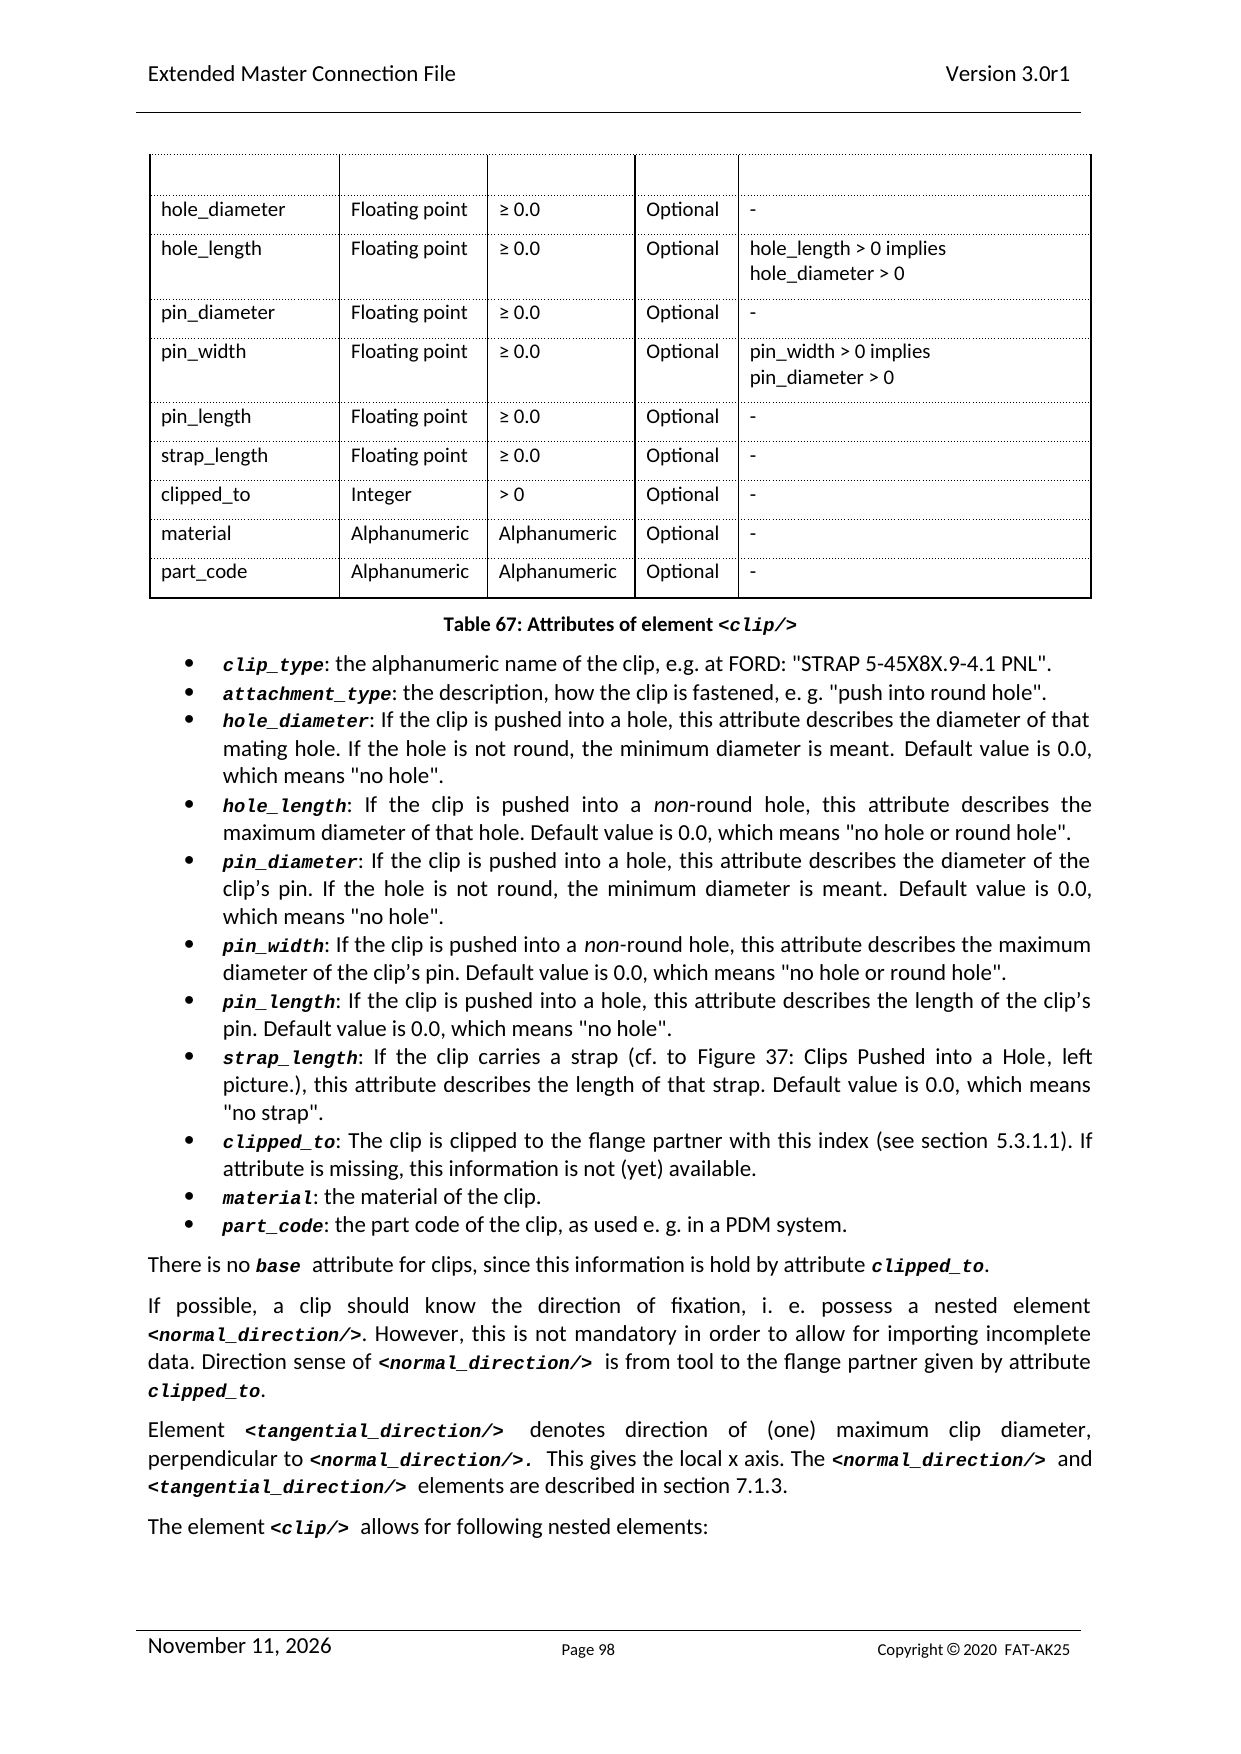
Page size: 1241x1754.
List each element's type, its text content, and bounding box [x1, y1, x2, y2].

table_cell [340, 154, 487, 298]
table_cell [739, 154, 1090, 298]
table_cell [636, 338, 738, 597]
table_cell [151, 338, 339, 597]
list attachment_type: the description, how the clip is fastened, e. g. "push into round hole". [185, 678, 1092, 706]
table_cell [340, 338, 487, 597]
list hole_length: If the clip is pushed into a non-round hole, this attribute describes the maximum diameter of that hole. Default value is 0.0, which means "no hole or round hole". [185, 790, 1092, 846]
list strap_length: If the clip carries a strap (cf. to Figure 37: Clips Pushed into a Hole, left picture.), this attribute describes the length of that strap. Default value is 0.0, which means "no strap". [185, 1042, 1092, 1126]
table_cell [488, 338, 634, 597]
list pin_length: If the clip is pushed into a hole, this attribute describes the length of the clip’s pin. Default value is 0.0, which means "no hole". [185, 986, 1092, 1042]
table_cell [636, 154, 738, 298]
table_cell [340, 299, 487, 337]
list part_code: the part code of the clip, as used e. g. in a PDM system. [185, 1210, 1092, 1238]
list hole_diameter: If the clip is pushed into a hole, this attribute describes the diameter of that mating hole. If the hole is not round, the minimum diameter is meant. Default value is 0.0, which means "no hole". [185, 706, 1092, 790]
list pin_diameter: If the clip is pushed into a hole, this attribute describes the diameter of the clip’s pin. If the hole is not round, the minimum diameter is meant. Default value is 0.0, which means "no hole". [185, 846, 1092, 930]
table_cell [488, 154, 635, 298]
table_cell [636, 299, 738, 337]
text The element <clip/> allows for following nested elements: [148, 1512, 1092, 1540]
text Element <tangential_direction/> denotes direction of (one) maximum clip diameter, perpendicular to <normal_direction/>. This gives the local x axis. The <normal_direction/> and <tangential_direction/> elements are described in section 7.1.3. [148, 1416, 1092, 1500]
list clip_type: the alphanumeric name of the clip, e.g. at FORD: "STRAP 5-45X8X.9-4.1 PNL". [185, 649, 1092, 678]
list pin_width: If the clip is pushed into a non-round hole, this attribute describes the maximum diameter of the clip’s pin. Default value is 0.0, which means "no hole or round hole". [185, 930, 1092, 986]
text There is no base attribute for clips, since this information is hold by attribute clipped_to. [148, 1251, 1092, 1278]
list clipped_to: The clip is clipped to the flange partner with this index (see section 5.3.1.1). If attribute is missing, this information is not (yet) available. [185, 1126, 1092, 1182]
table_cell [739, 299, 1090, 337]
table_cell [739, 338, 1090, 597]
list material: the material of the clip. [185, 1182, 1092, 1210]
text If possible, a clip should know the direction of fixation, i. e. possess a nested element <normal_direction/>. However, this is not mandatory in order to allow for importing incomplete data. Direction sense of <normal_direction/> is from tool to the flange partner given by attribute clipped_to. [148, 1291, 1092, 1403]
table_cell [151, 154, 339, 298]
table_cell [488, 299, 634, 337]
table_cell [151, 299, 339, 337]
